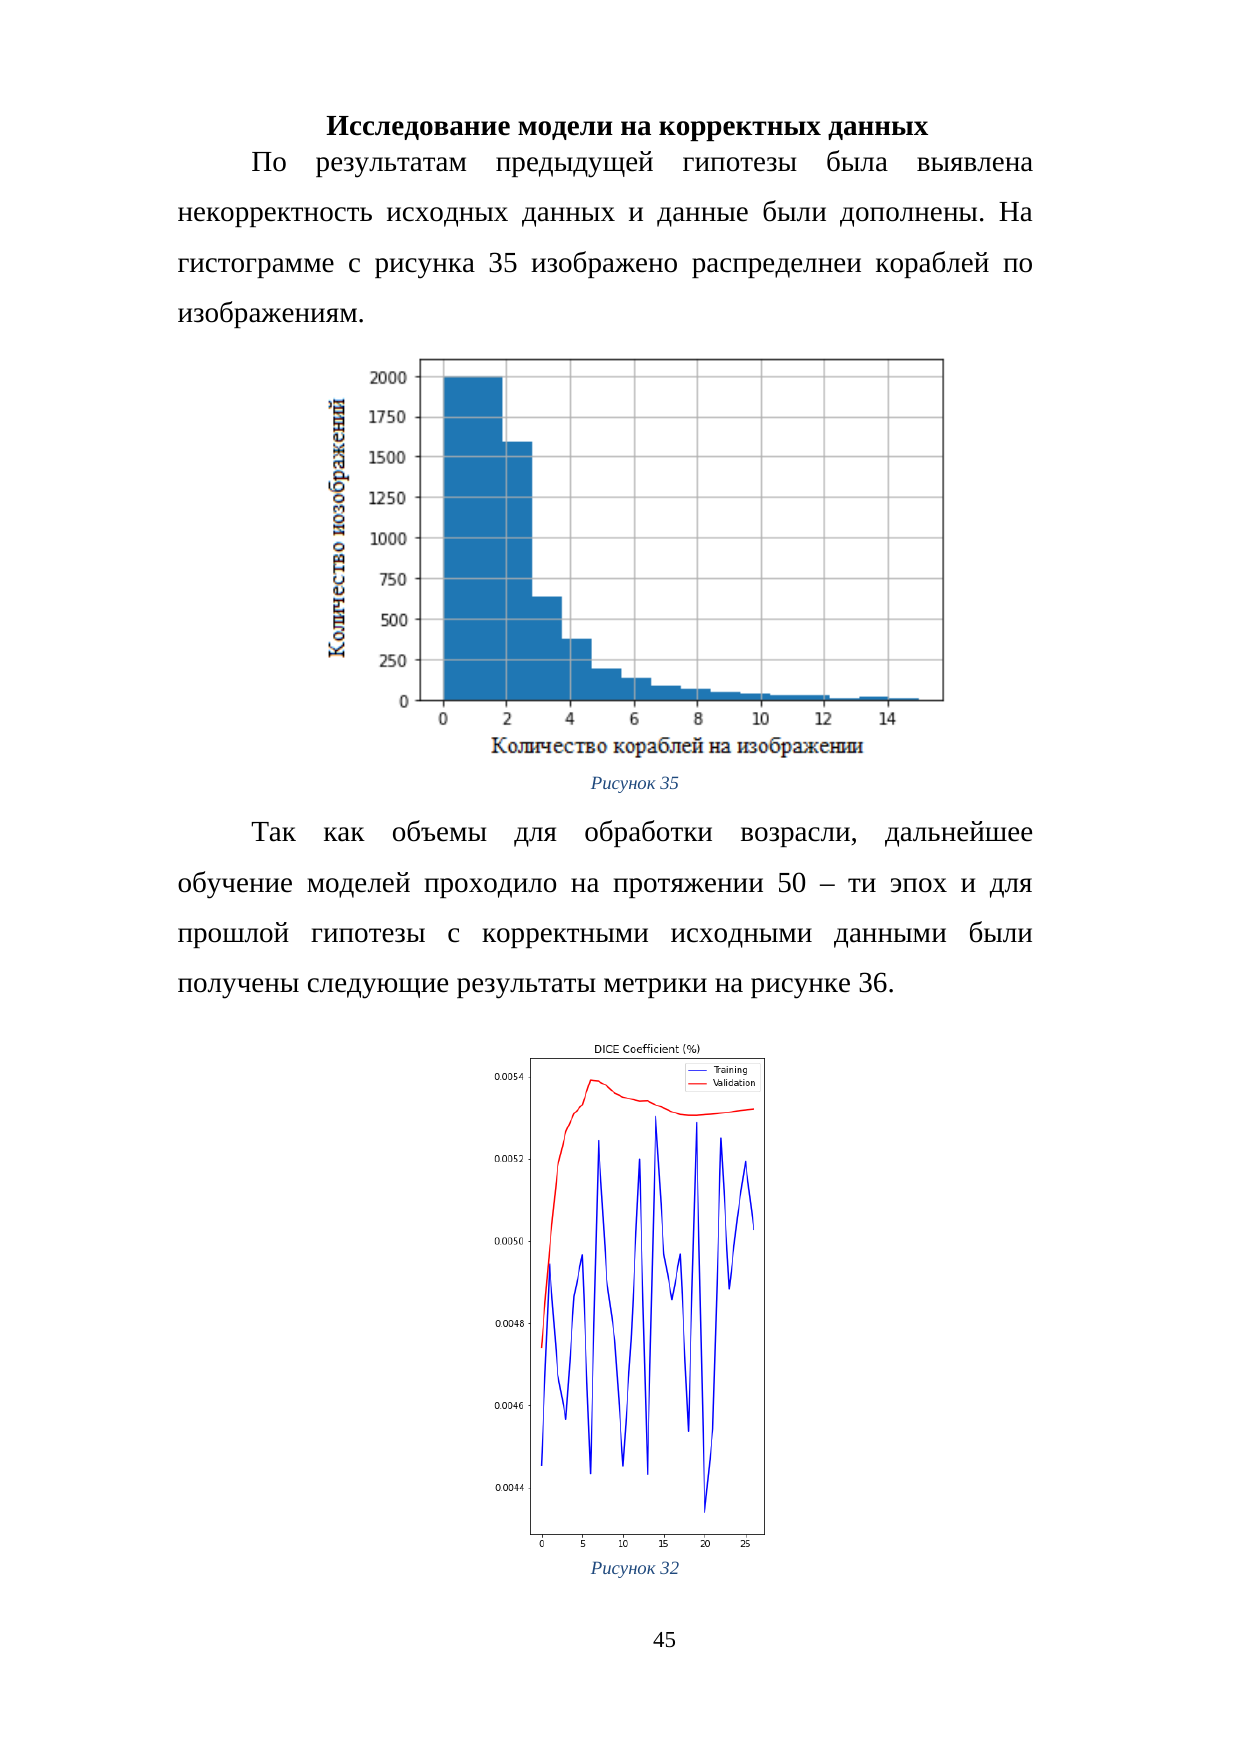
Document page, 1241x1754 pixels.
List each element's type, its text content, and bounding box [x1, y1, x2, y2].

text По результатам предыдущей гипотезы была выявлена некорректность исходных данных и данные были дополнены. На гистограмме с рисунка 35 изображено распределнеи кораблей по изображениям. [177, 144, 1034, 329]
text Так как объемы для обработки возрасли, дальнейшее обучение моделей проходило на протяжении 50 – ти эпох и для прошлой гипотезы с корректными исходными данными были получены следующие результаты метрики на рисунке 36. [177, 814, 1034, 999]
picture [307, 345, 963, 772]
text Рисунок 32 [106, 1557, 1163, 1579]
picture [488, 1015, 781, 1558]
text Рисунок 35 [106, 772, 1163, 794]
subtitle Исследование модели на корректных данных [91, 108, 1163, 142]
